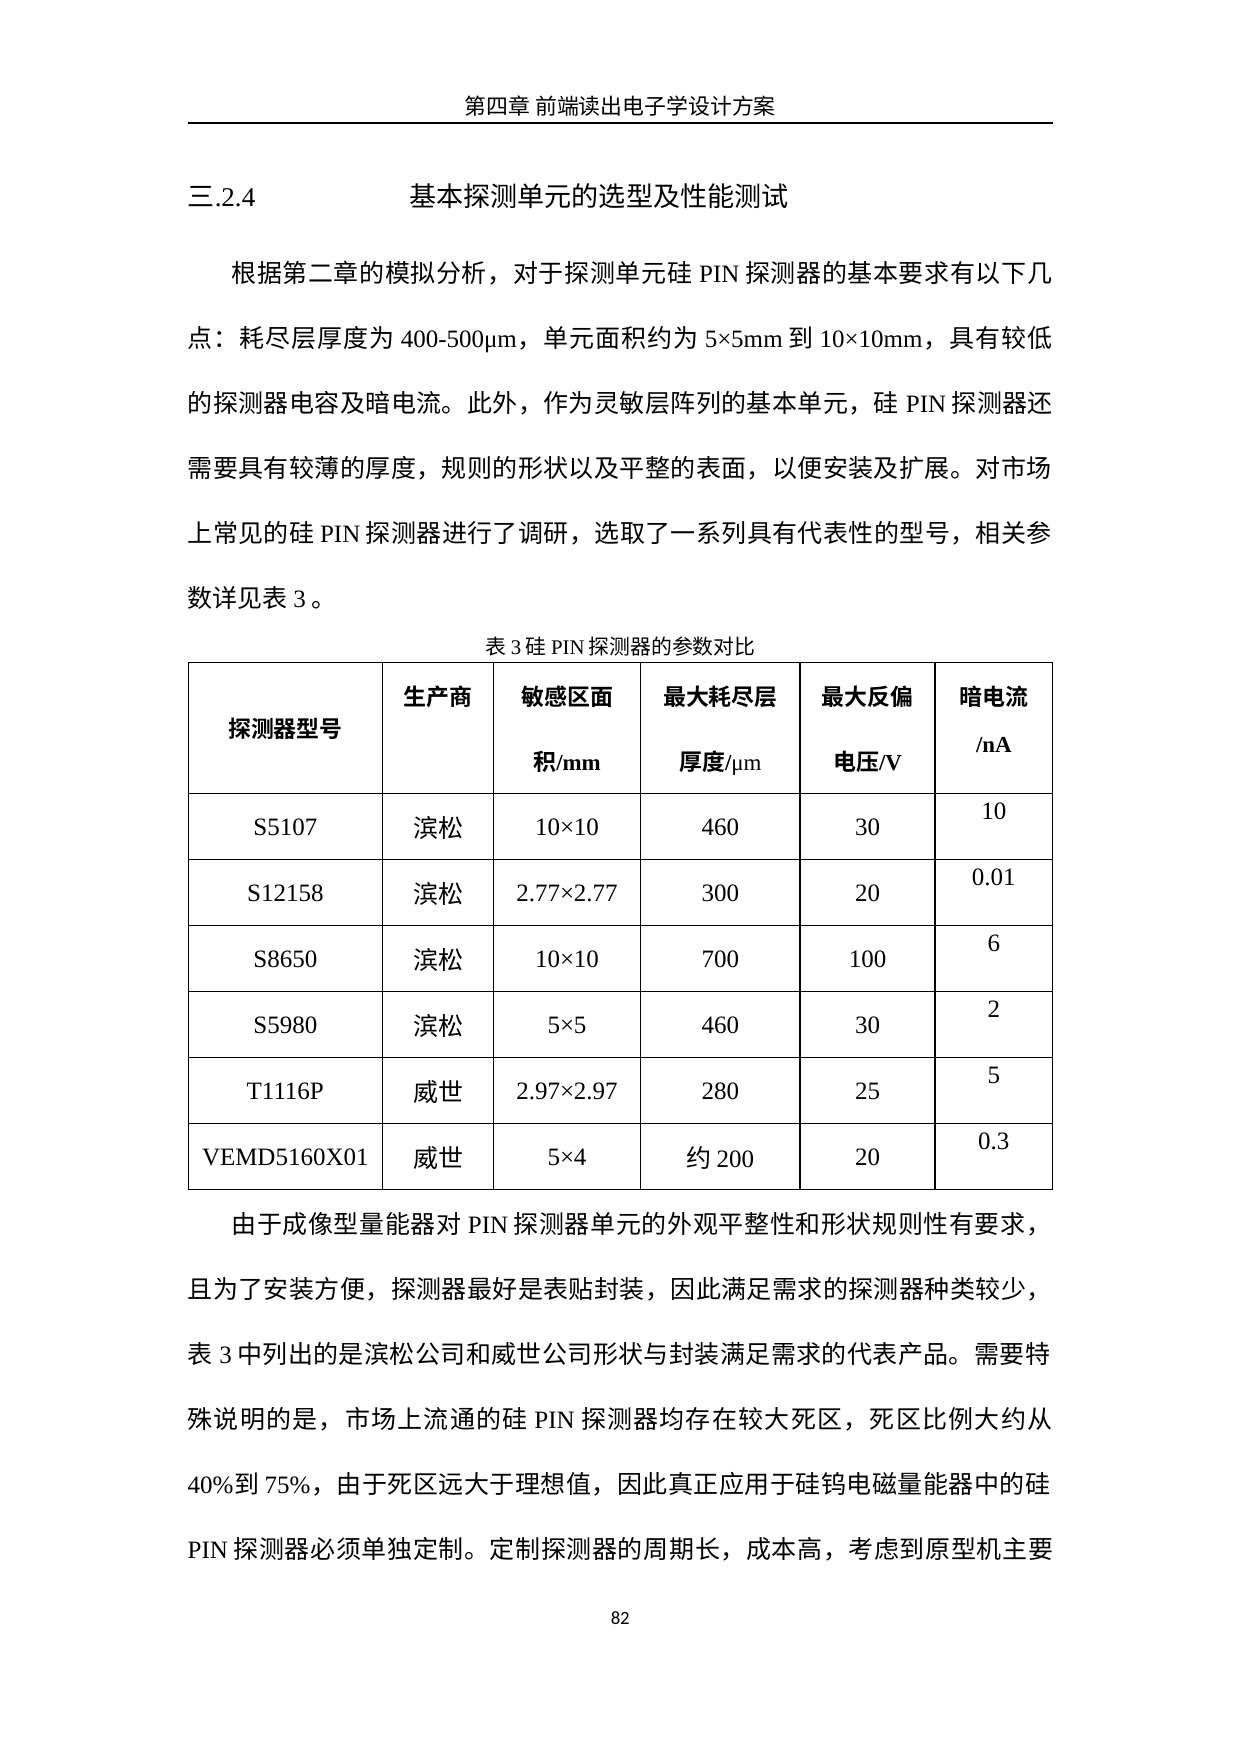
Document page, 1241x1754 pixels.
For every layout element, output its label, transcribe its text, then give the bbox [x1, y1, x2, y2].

table_cell 100 [801, 926, 934, 991]
table_cell 30 [801, 794, 934, 859]
table_cell 20 [801, 860, 934, 925]
table_cell 300 [641, 860, 799, 925]
table_cell 0.3 [936, 1124, 1052, 1189]
table_cell 2.97×2.97 [494, 1058, 640, 1123]
table_header 最大耗尽层厚度/μm [641, 663, 799, 793]
table_cell 10×10 [494, 926, 640, 991]
table_header 敏感区面积/mm [494, 663, 640, 793]
table_cell 5×4 [494, 1124, 640, 1189]
table_header 暗电流 /nA [936, 663, 1052, 793]
table_cell 约200 [641, 1124, 799, 1189]
table_cell 2.77×2.77 [494, 860, 640, 925]
table_cell 滨松 [383, 860, 493, 925]
table_cell 滨松 [383, 794, 493, 859]
table_cell 280 [641, 1058, 799, 1123]
table_cell 2 [936, 992, 1052, 1057]
table_cell 6 [936, 926, 1052, 991]
table_cell 20 [801, 1124, 934, 1189]
table_cell 10 [936, 794, 1052, 859]
table_header 探测器型号 [189, 663, 382, 793]
table_cell 5 [936, 1058, 1052, 1123]
table_cell 威世 [383, 1124, 493, 1189]
table_cell 0.01 [936, 860, 1052, 925]
table_cell 5×5 [494, 992, 640, 1057]
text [187, 1190, 1053, 1580]
table_cell S5980 [189, 992, 382, 1057]
table_header 生产商 [383, 663, 493, 793]
table_cell VEMD5160X01 [189, 1124, 382, 1189]
table_cell 25 [801, 1058, 934, 1123]
subtitle 基本探测单元的选型及性能测试 [187, 162, 1053, 227]
table_cell 30 [801, 992, 934, 1057]
table_cell S12158 [189, 860, 382, 925]
table_header 最大反偏电压/V [801, 663, 934, 793]
table_cell 10×10 [494, 794, 640, 859]
table_cell 460 [641, 992, 799, 1057]
table_cell 460 [641, 794, 799, 859]
table_cell S8650 [189, 926, 382, 991]
table_cell S5107 [189, 794, 382, 859]
text 表 3 硅PIN探测器的参数对比 [187, 629, 1053, 662]
text 根据第二章的模拟分析，对于探测单元硅PIN探测器的基本要求有以下几点：耗尽层厚度为400-500μm，单元面积约为5×5mm到10×10mm，具有较低的探测器电容及暗电流。此外，作为灵敏层阵列的基本单元，硅PIN探测器还需要具有较薄的厚度，规则的形状以及平整的表面，以便安装及扩展。对市场上常见的硅PIN探测器进行了调研，选取了一系列具有代表性的型号，相关参数详见表 3 。 [187, 239, 1053, 629]
table_cell 滨松 [383, 926, 493, 991]
table_cell 700 [641, 926, 799, 991]
table_cell T1116P [189, 1058, 382, 1123]
table_cell 滨松 [383, 992, 493, 1057]
table_cell 威世 [383, 1058, 493, 1123]
